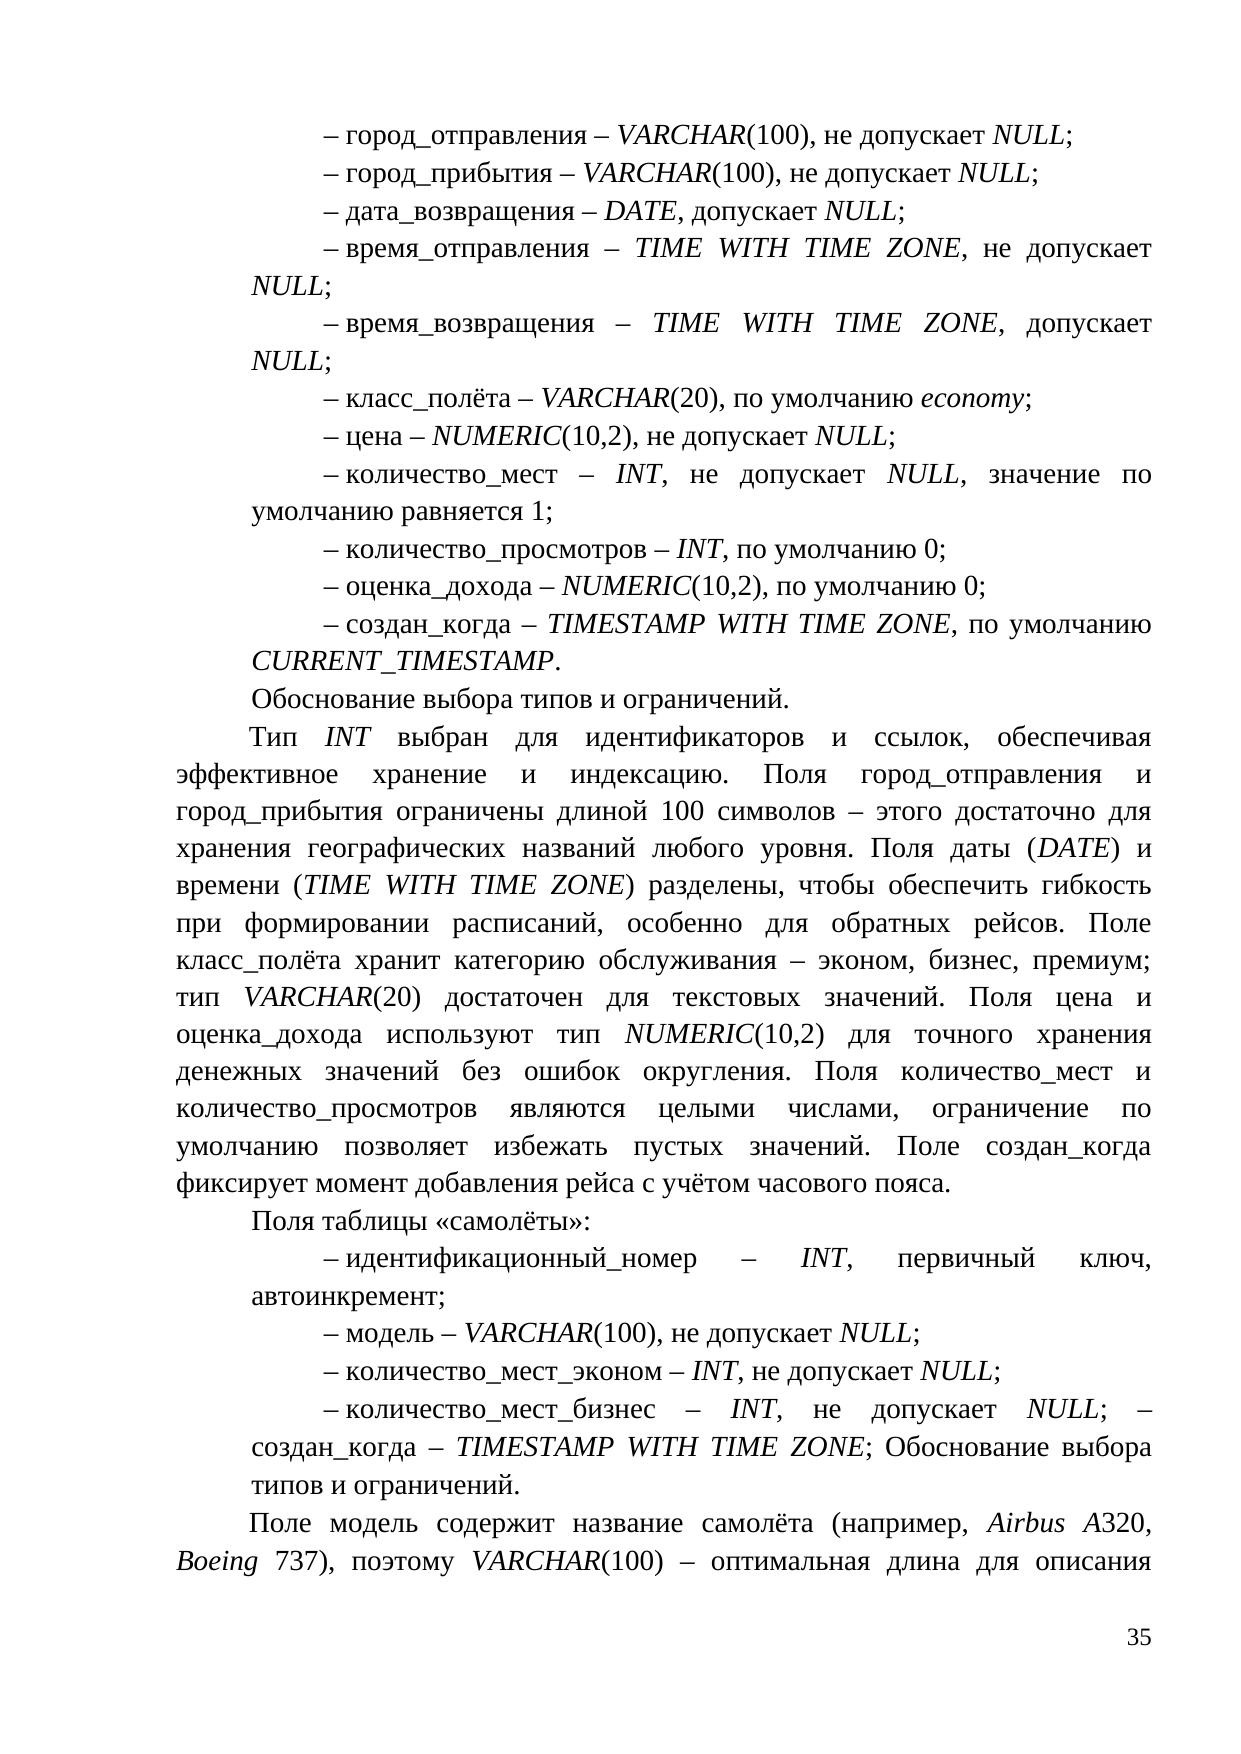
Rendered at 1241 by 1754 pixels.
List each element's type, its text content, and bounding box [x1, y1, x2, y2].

text Поля таблицы «самолёты»: [251, 1203, 1152, 1236]
list цена – NUMERIC(10,2), не допускает NULL; [251, 418, 1152, 452]
list количество_мест – INT, не допускает NULL, значение по умолчанию равняется 1; [251, 456, 1152, 527]
list город_отправления – VARCHAR(100), не допускает NULL; [251, 117, 1152, 151]
list время_возвращения – TIME WITH TIME ZONE, допускает NULL; [251, 306, 1152, 376]
text Тип INT выбран для идентификаторов и ссылок, обеспечивая эффективное хранение и индексацию. Поля город_отправления и город_прибытия ограничены длиной 100 символов – этого достаточно для хранения географических названий любого уровня. Поля даты (DATE) и времени (TIME WITH TIME ZONE) разделены, чтобы обеспечить гибкость при формировании расписаний, особенно для обратных рейсов. Поле класс_полёта хранит категорию обслуживания – эконом, бизнес, премиум; тип VARCHAR(20) достаточен для текстовых значений. Поля цена и оценка_дохода используют тип NUMERIC(10,2) для точного хранения денежных значений без ошибок округления. Поля количество_мест и количество_просмотров являются целыми числами, ограничение по умолчанию позволяет избежать пустых значений. Поле создан_когда фиксирует момент добавления рейса с учётом часового пояса. [176, 719, 1152, 1198]
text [176, 1505, 1152, 1576]
list оценка_дохода – NUMERIC(10,2), по умолчанию 0; [251, 568, 1152, 602]
list количество_просмотров – INT, по умолчанию 0; [251, 531, 1152, 564]
list дата_возвращения – DATE, допускает NULL; [251, 193, 1152, 226]
list город_прибытия – VARCHAR(100), не допускает NULL; [251, 155, 1152, 189]
list идентификационный_номер – INT, первичный ключ, автоинкремент; [251, 1240, 1152, 1311]
list создан_когда – TIMESTAMP WITH TIME ZONE, по умолчанию CURRENT_TIMESTAMP. [251, 606, 1152, 677]
list модель – VARCHAR(100), не допускает NULL; [251, 1315, 1152, 1349]
list класс_полёта – VARCHAR(20), по умолчанию economy; [251, 380, 1152, 414]
list время_отправления – TIME WITH TIME ZONE, не допускает NULL; [251, 231, 1152, 301]
list количество_мест_бизнес – INT, не допускает NULL; – создан_когда – TIMESTAMP WITH TIME ZONE; Обоснование выбора типов и ограничений. [251, 1391, 1152, 1501]
list количество_мест_эконом – INT, не допускает NULL; [251, 1353, 1152, 1387]
text Обоснование выбора типов и ограничений. [251, 681, 1152, 714]
